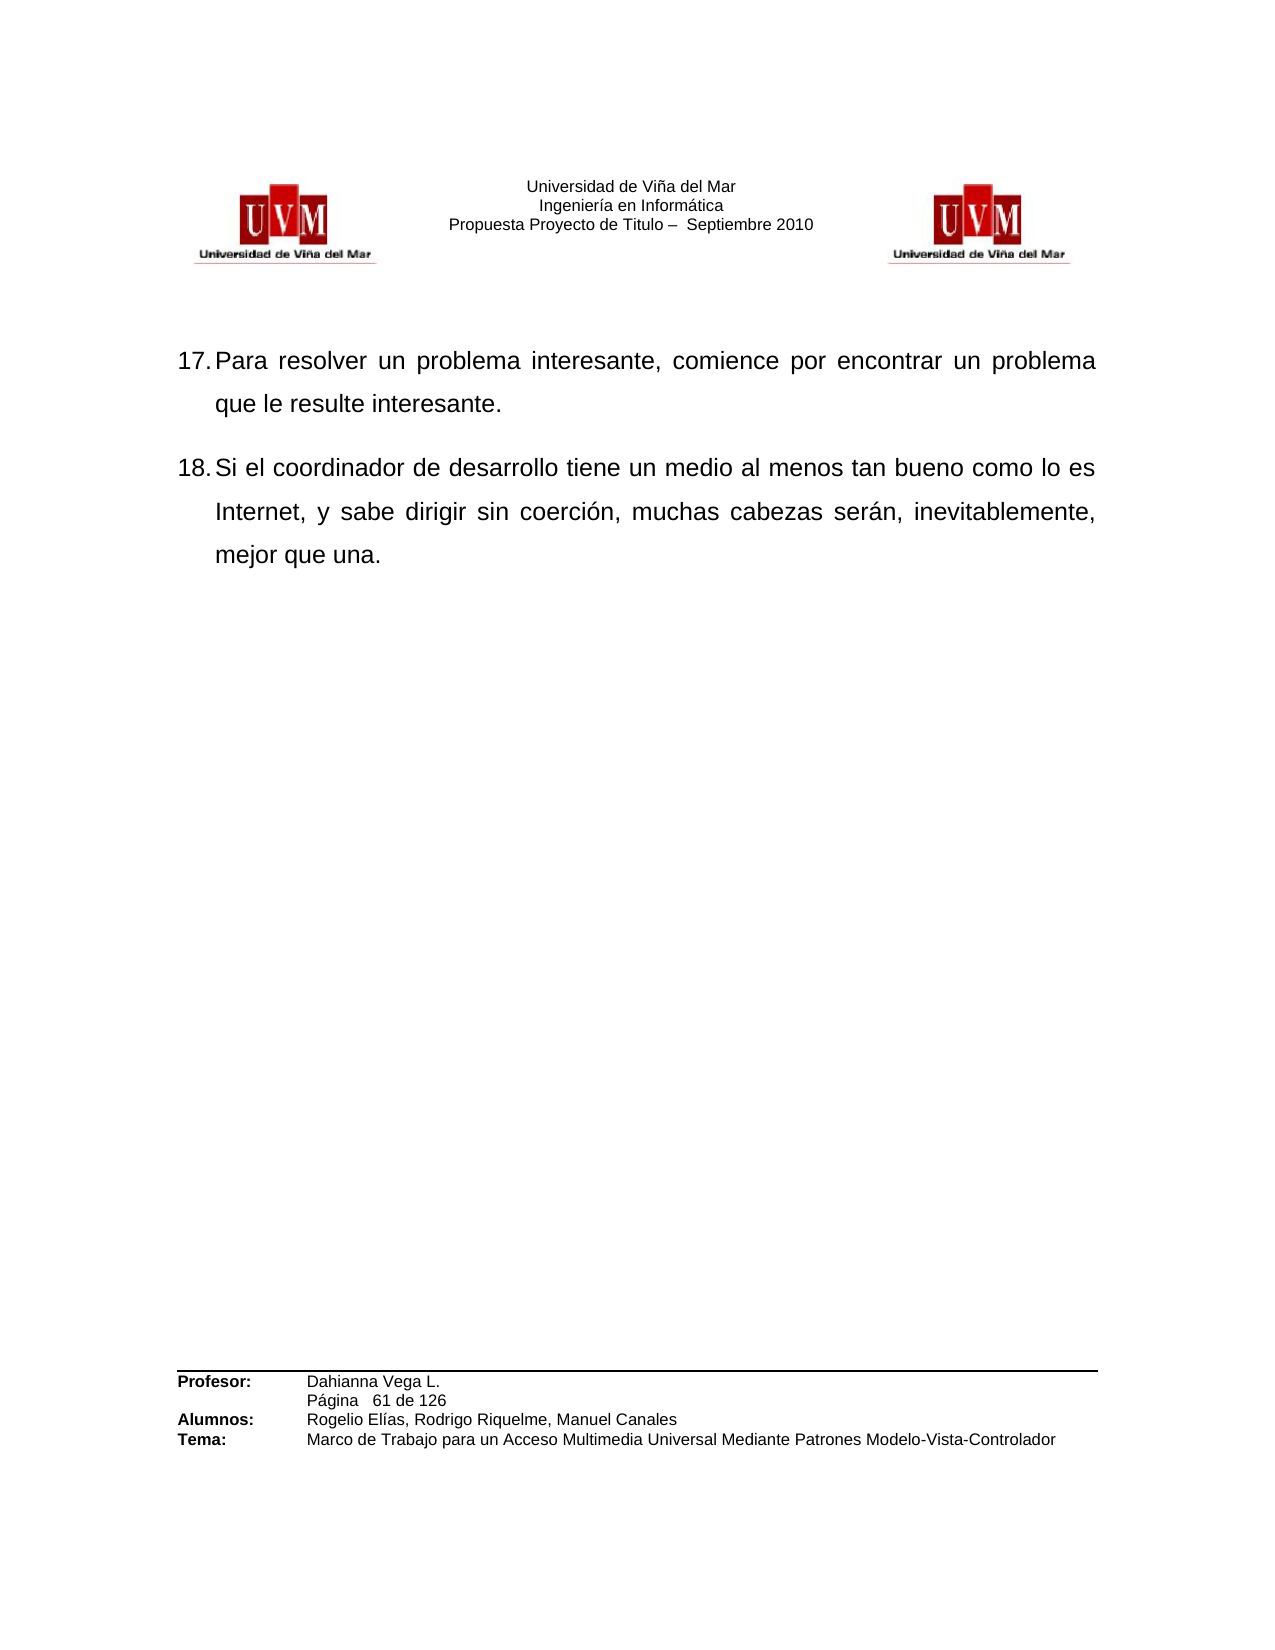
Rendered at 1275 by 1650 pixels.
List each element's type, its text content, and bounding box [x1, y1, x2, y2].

picture [177, 176, 390, 267]
list Si el coordinador de desarrollo tiene un medio al menos tan bueno como lo es Internet, y sabe dirigir sin coerción, muchas cabezas serán, inevitablemente, mejor que una. [177, 453, 1098, 568]
list Para resolver un problema interesante, comience por encontrar un problema que le resulte interesante. [177, 346, 1098, 418]
picture [871, 176, 1084, 267]
